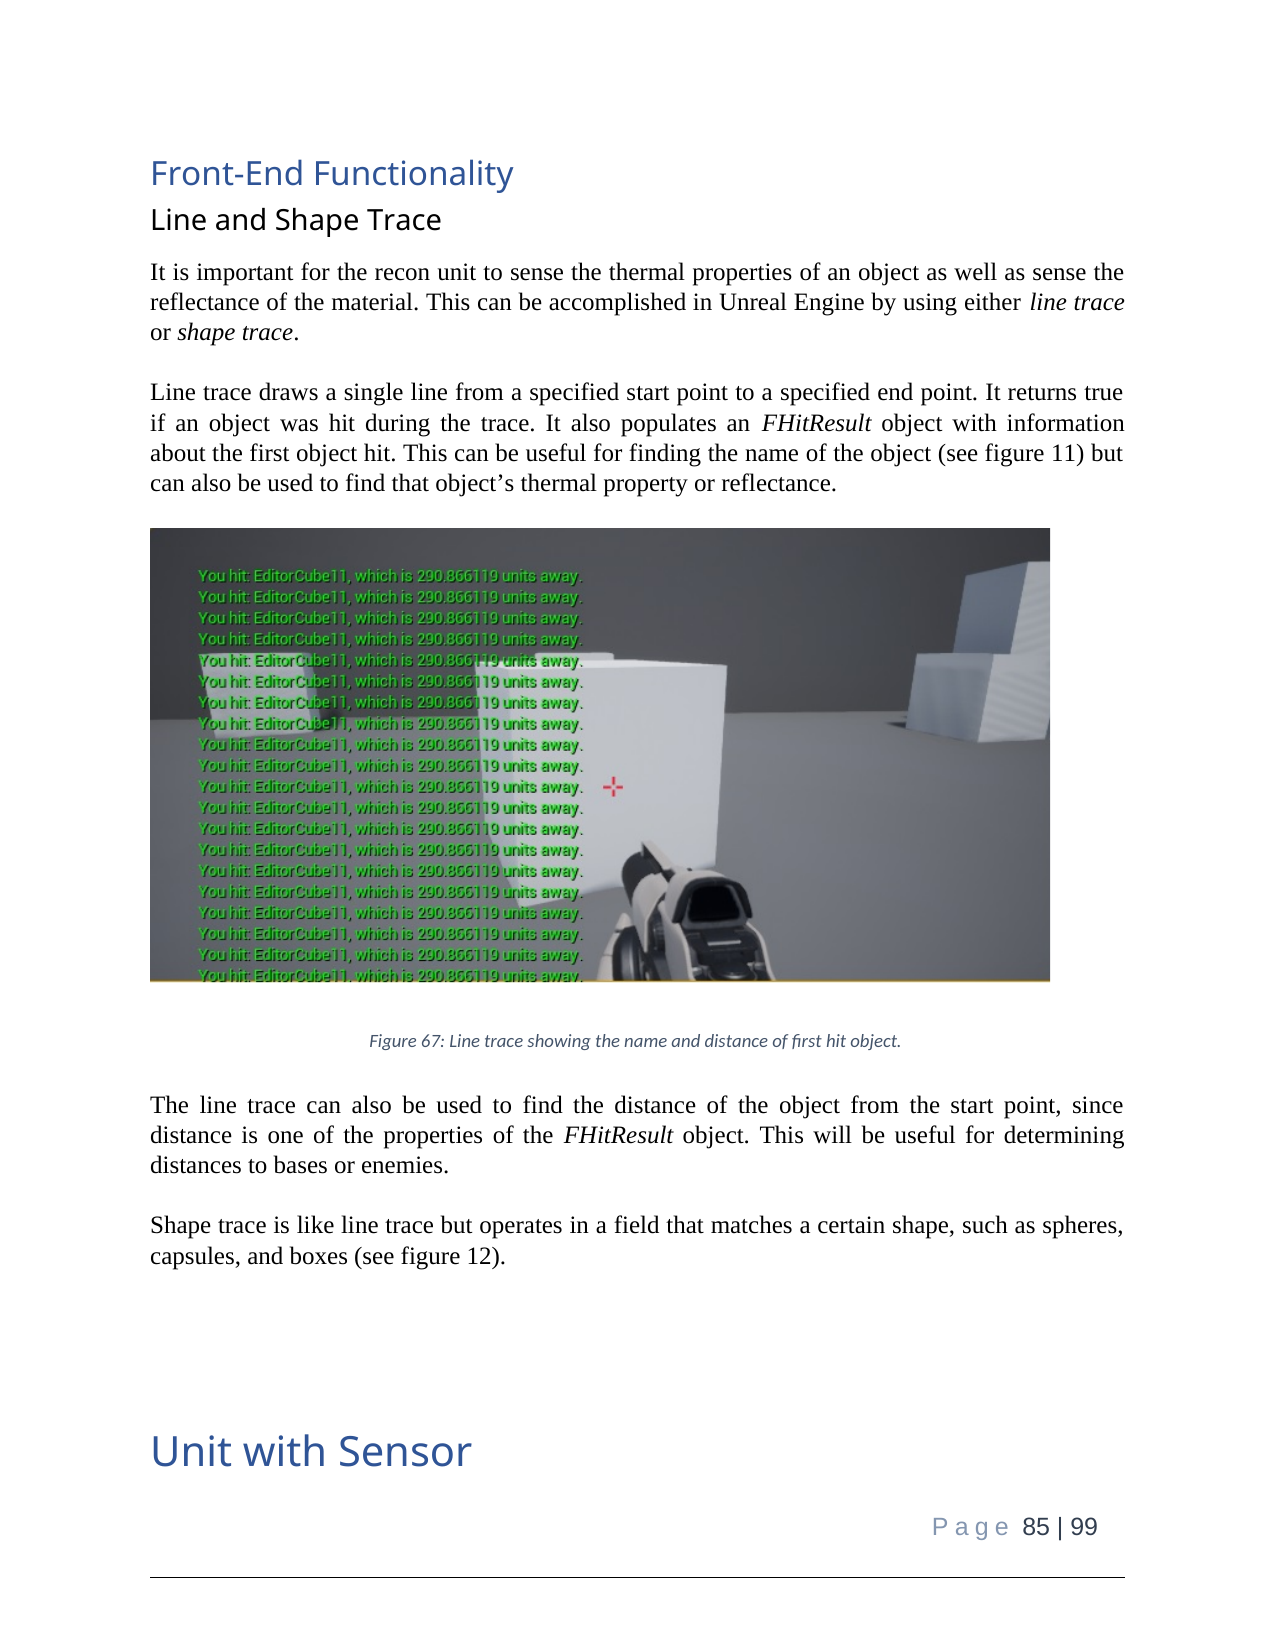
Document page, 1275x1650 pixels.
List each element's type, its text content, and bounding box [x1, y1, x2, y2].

subtitle Front-End Functionality [150, 150, 1125, 195]
subtitle Line and Shape Trace [150, 199, 1125, 239]
text It is important for the recon unit to sense the thermal properties of an object as well as sense the reflectance of the material. This can be accomplished in Unreal Engine by using either line trace or shape trace. [150, 257, 1125, 346]
text Line trace draws a single line from a specified start point to a specified end point. It returns true if an object was hit during the trace. It also populates an FHitResult object with information about the first object hit. This can be useful for finding the name of the object (see figure 11) but can also be used to find that object’s thermal property or reflectance. [150, 377, 1125, 497]
text Shape trace is like line trace but operates in a field that matches a certain shape, such as spheres, capsules, and boxes (see figure 12). [150, 1211, 1125, 1269]
picture [150, 528, 1050, 983]
text Unit with Sensor [150, 1421, 1125, 1478]
text The line trace can also be used to find the distance of the object from the start point, since distance is one of the properties of the FHitResult object. This will be useful for determining distances to bases or enemies. [150, 1090, 1125, 1179]
